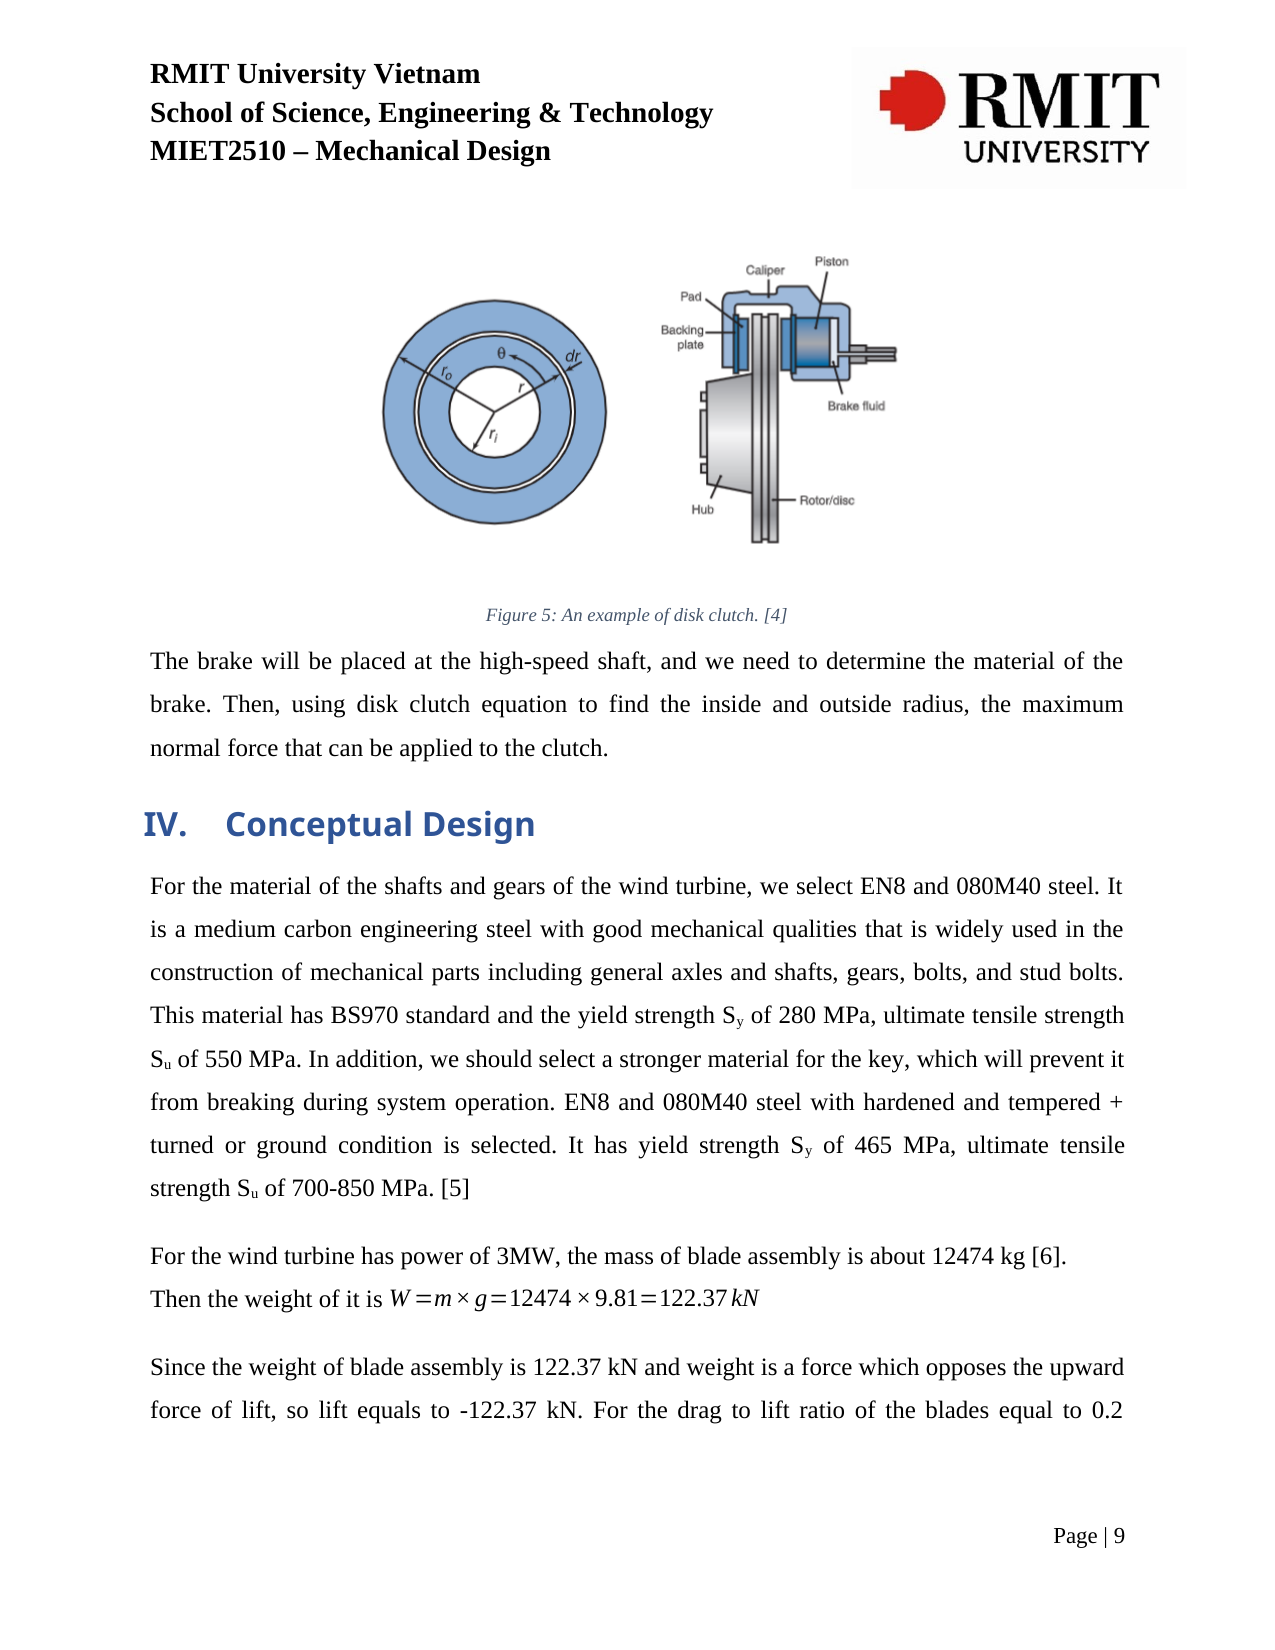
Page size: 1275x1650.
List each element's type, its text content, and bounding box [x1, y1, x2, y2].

picture [851, 47, 1187, 189]
text The brake will be placed at the high-speed shaft, and we need to determine the material of the brake. Then, using disk clutch equation to find the inside and outside radius, the maximum normal force that can be applied to the clutch. [150, 646, 1125, 761]
text Then the weight of it is [150, 1284, 1125, 1313]
picture [312, 224, 963, 591]
text For the wind turbine has power of 3MW, the mass of blade assembly is about 12474 kg [6]. [150, 1241, 1125, 1270]
text For the material of the shafts and gears of the wind turbine, we select EN8 and 080M40 steel. It is a medium carbon engineering steel with good mechanical qualities that is widely used in the construction of mechanical parts including general axles and shafts, gears, bolts, and stud bolts. This material has BS970 standard and the yield strength Sy of 280 MPa, ultimate tensile strength Su of 550 MPa. In addition, we should select a stronger material for the key, which will prevent it from breaking during system operation. EN8 and 080M40 steel with hardened and tempered + turned or ground condition is selected. It has yield strength Sy of 465 MPa, ultimate tensile strength Su of 700-850 MPa. [5] [150, 871, 1125, 1202]
subtitle Conceptual Design [187, 801, 1125, 846]
